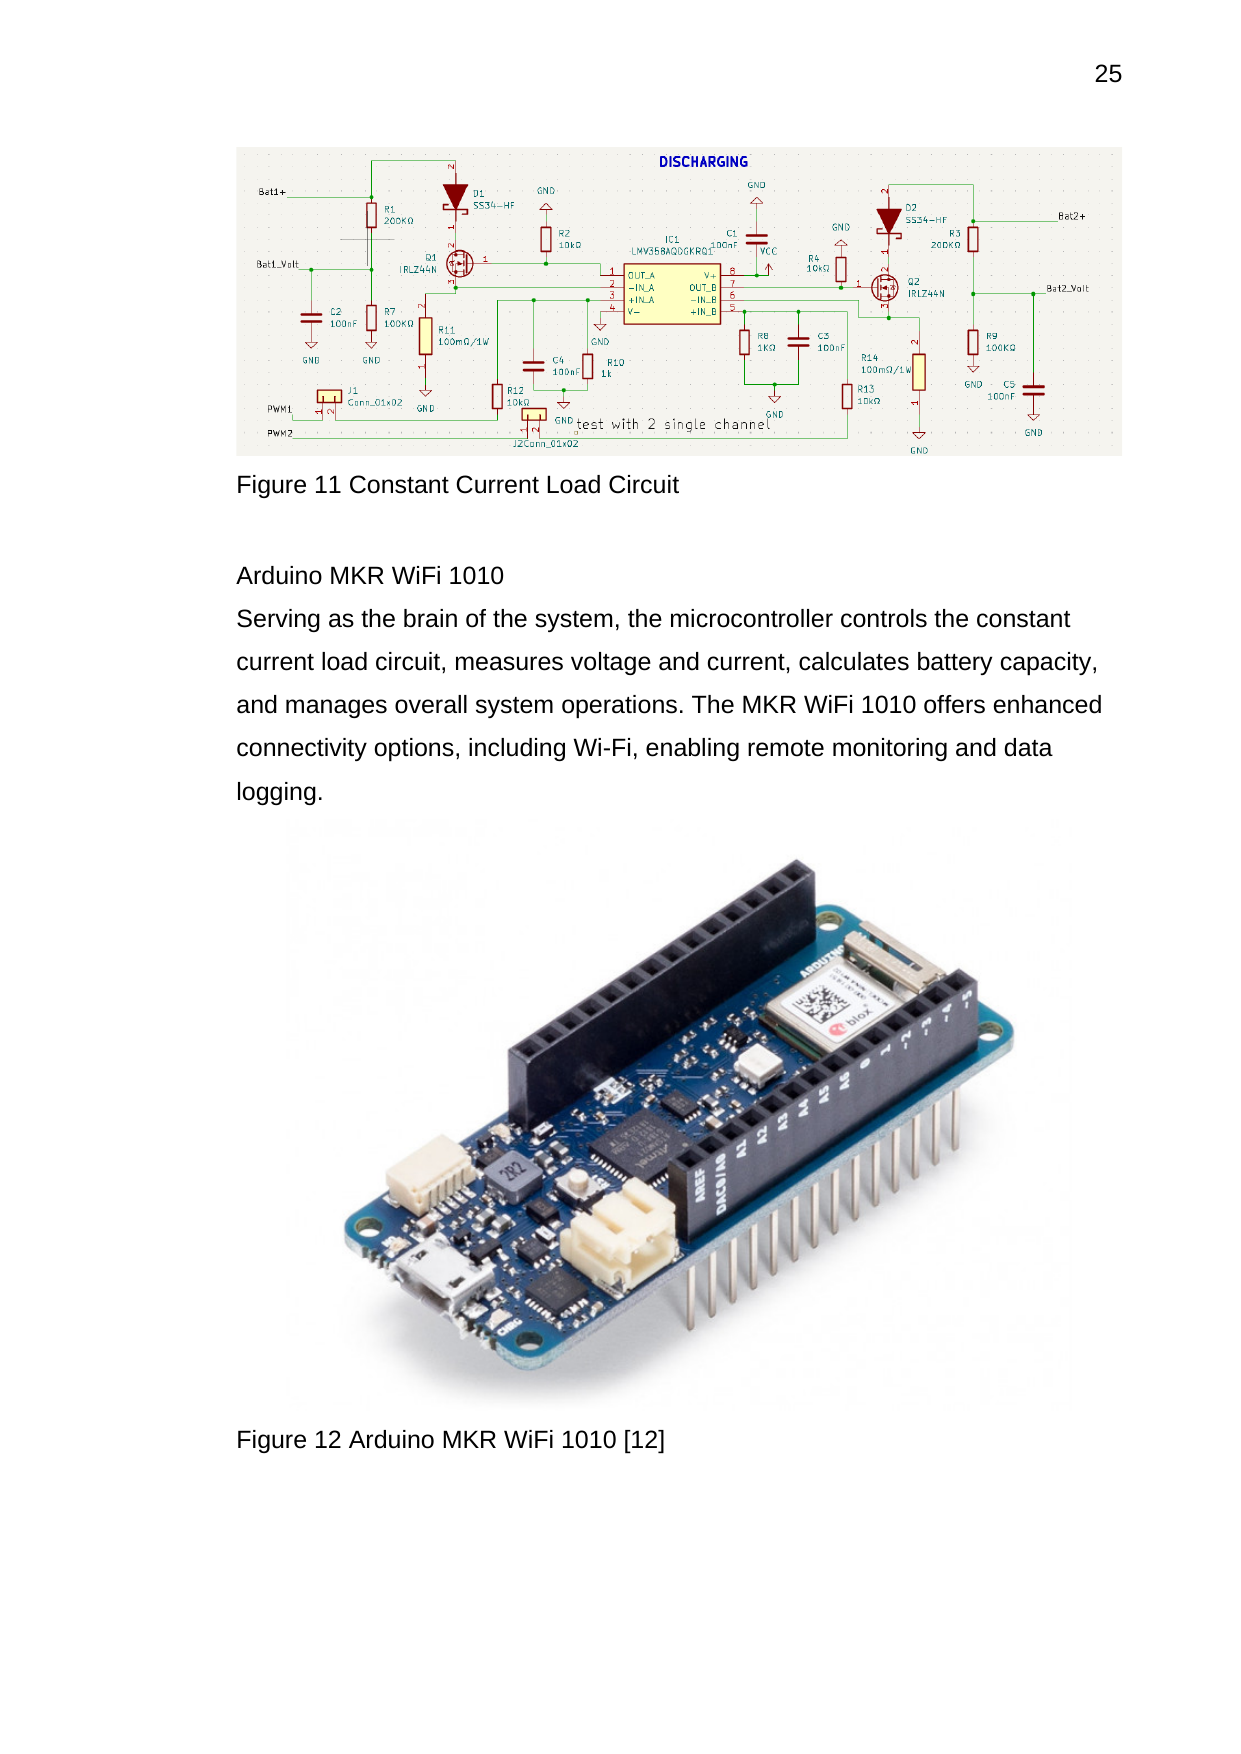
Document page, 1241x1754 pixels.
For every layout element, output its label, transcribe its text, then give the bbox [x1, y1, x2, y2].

picture [236, 147, 1123, 456]
text Figure 11 Constant Current Load Circuit [236, 470, 1122, 498]
text Serving as the brain of the system, the microcontroller controls the constant current load circuit, measures voltage and current, calculates battery capacity, and manages overall system operations. The MKR WiFi 1010 offers enhanced connectivity options, including Wi-Fi, enabling remote monitoring and data logging. [236, 604, 1122, 819]
picture [236, 819, 1123, 1411]
text Figure 12 Arduino MKR WiFi 1010 [12] [236, 1425, 1122, 1454]
text Arduino MKR WiFi 1010 [236, 561, 1122, 590]
